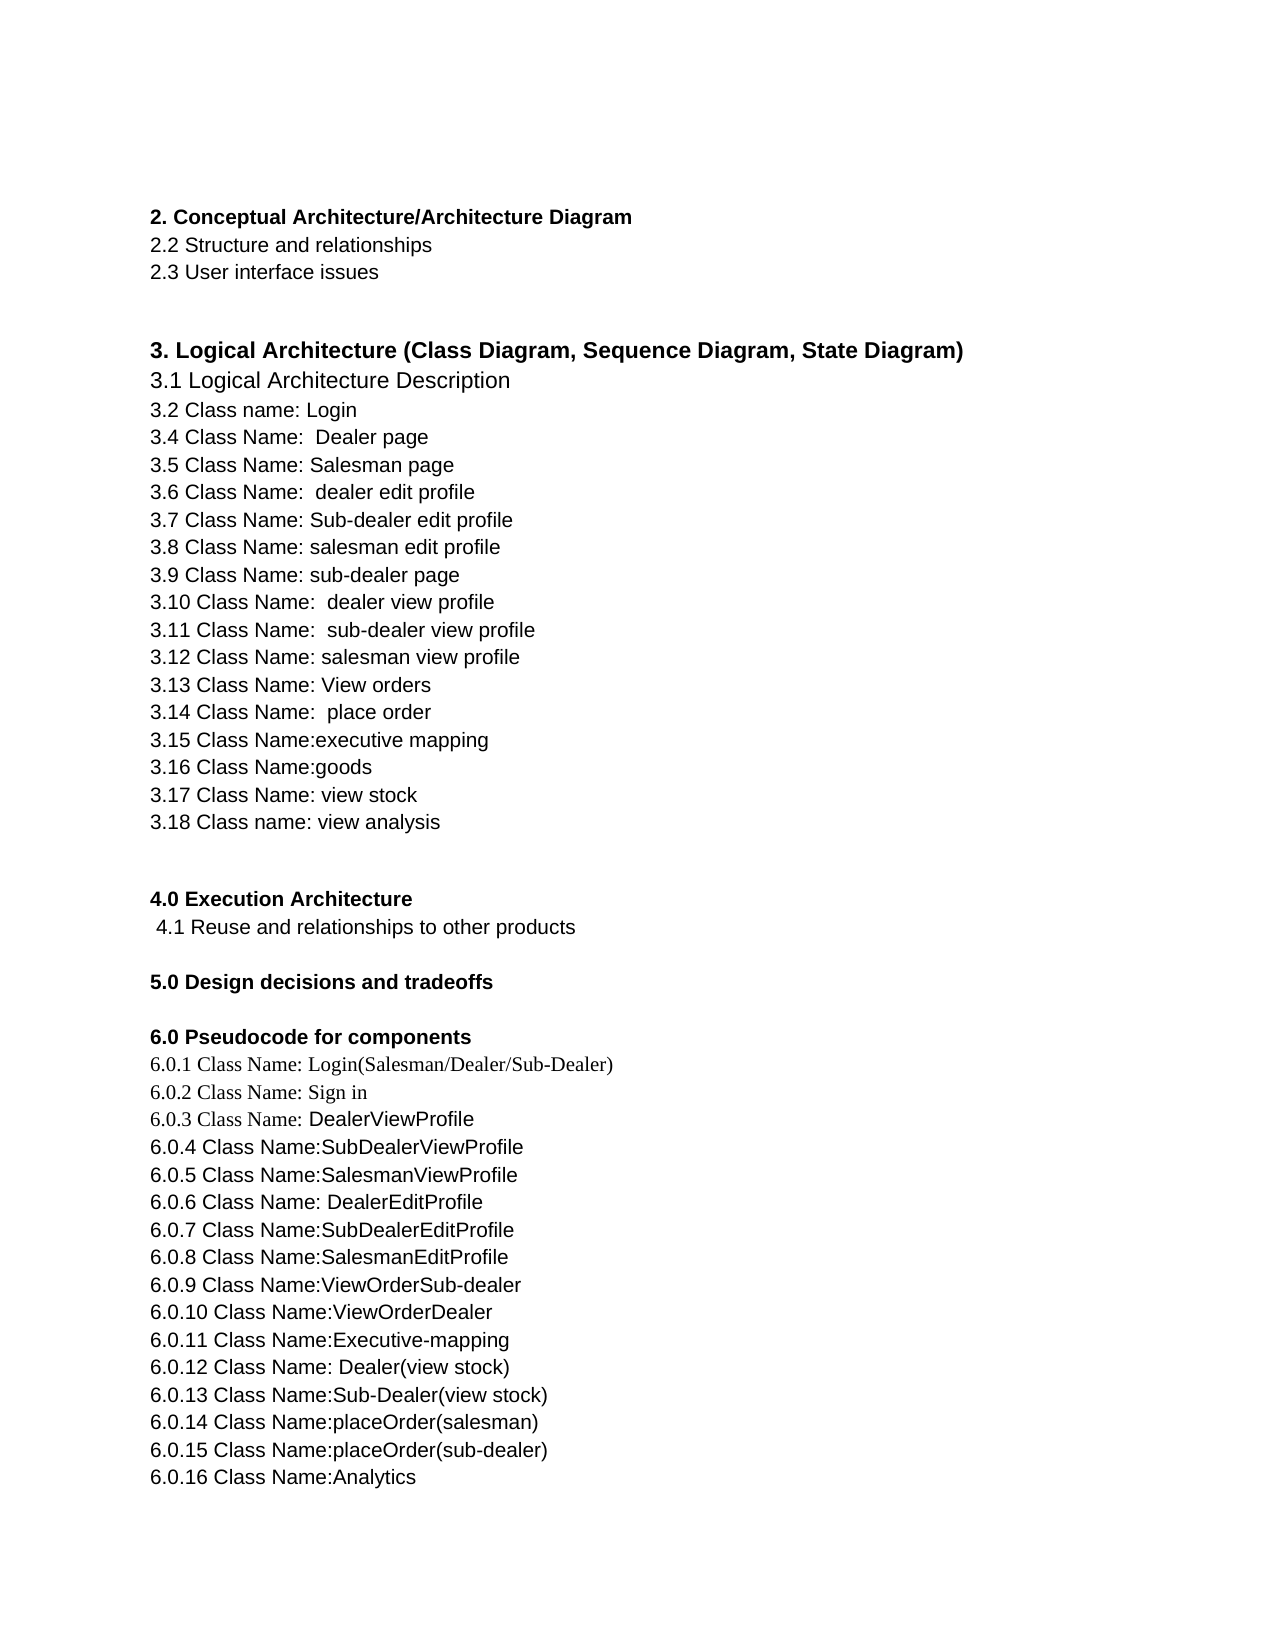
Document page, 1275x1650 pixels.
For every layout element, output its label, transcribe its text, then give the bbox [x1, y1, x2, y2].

text 6.0.4 Class Name:SubDealerViewProfile [150, 1135, 1125, 1159]
text 3.8 Class Name: salesman edit profile [150, 535, 1125, 559]
text 3.7 Class Name: Sub-dealer edit profile [150, 507, 1125, 531]
text 5.0 Design decisions and tradeoffs [150, 969, 1125, 993]
text 3.12 Class Name: salesman view profile [150, 645, 1125, 669]
text 3.1 Logical Architecture Description [150, 367, 1125, 394]
text 3.15 Class Name:executive mapping [150, 727, 1125, 751]
text 3.18 Class name: view analysis [150, 810, 1125, 834]
text 3.13 Class Name: View orders [150, 672, 1125, 696]
text 6.0.14 Class Name:placeOrder(salesman) [150, 1410, 1125, 1434]
text 3. Logical Architecture (Class Diagram, Sequence Diagram, State Diagram) [150, 337, 1125, 363]
text 6.0.9 Class Name:ViewOrderSub-dealer [150, 1272, 1125, 1296]
text 6.0.5 Class Name:SalesmanViewProfile [150, 1162, 1125, 1186]
text 6.0.15 Class Name:placeOrder(sub-dealer) [150, 1437, 1125, 1461]
text 6.0 Pseudocode for components [150, 1024, 1125, 1048]
text 6.0.3 Class Name: DealerViewProfile [150, 1107, 1125, 1131]
text 3.14 Class Name: place order [150, 700, 1125, 724]
text 4.1 Reuse and relationships to other products [150, 914, 1125, 938]
text 6.0.2 Class Name: Sign in [150, 1080, 1125, 1104]
text 3.11 Class Name: sub-dealer view profile [150, 617, 1125, 641]
text 3.4 Class Name: Dealer page [150, 425, 1125, 449]
text 3.5 Class Name: Salesman page [150, 452, 1125, 476]
text 6.0.13 Class Name:Sub-Dealer(view stock) [150, 1382, 1125, 1406]
text 6.0.12 Class Name: Dealer(view stock) [150, 1355, 1125, 1379]
text 3.10 Class Name: dealer view profile [150, 590, 1125, 614]
text 6.0.1 Class Name: Login(Salesman/Dealer/Sub-Dealer) [150, 1052, 1125, 1076]
text 6.0.8 Class Name:SalesmanEditProfile [150, 1245, 1125, 1269]
text 6.0.16 Class Name:Analytics [150, 1465, 1125, 1489]
text 3.2 Class name: Login [150, 397, 1125, 421]
text 2.2 Structure and relationships [150, 232, 1125, 256]
text 3.17 Class Name: view stock [150, 782, 1125, 806]
text 6.0.11 Class Name:Executive-mapping [150, 1327, 1125, 1351]
text 6.0.6 Class Name: DealerEditProfile [150, 1190, 1125, 1214]
text 2. Conceptual Architecture/Architecture Diagram [150, 205, 1125, 229]
text 3.9 Class Name: sub-dealer page [150, 562, 1125, 586]
text 6.0.10 Class Name:ViewOrderDealer [150, 1300, 1125, 1324]
text 2.3 User interface issues [150, 260, 1125, 284]
text 6.0.7 Class Name:SubDealerEditProfile [150, 1217, 1125, 1241]
text 3.6 Class Name: dealer edit profile [150, 480, 1125, 504]
text 3.16 Class Name:goods [150, 755, 1125, 779]
text 4.0 Execution Architecture [150, 887, 1125, 911]
